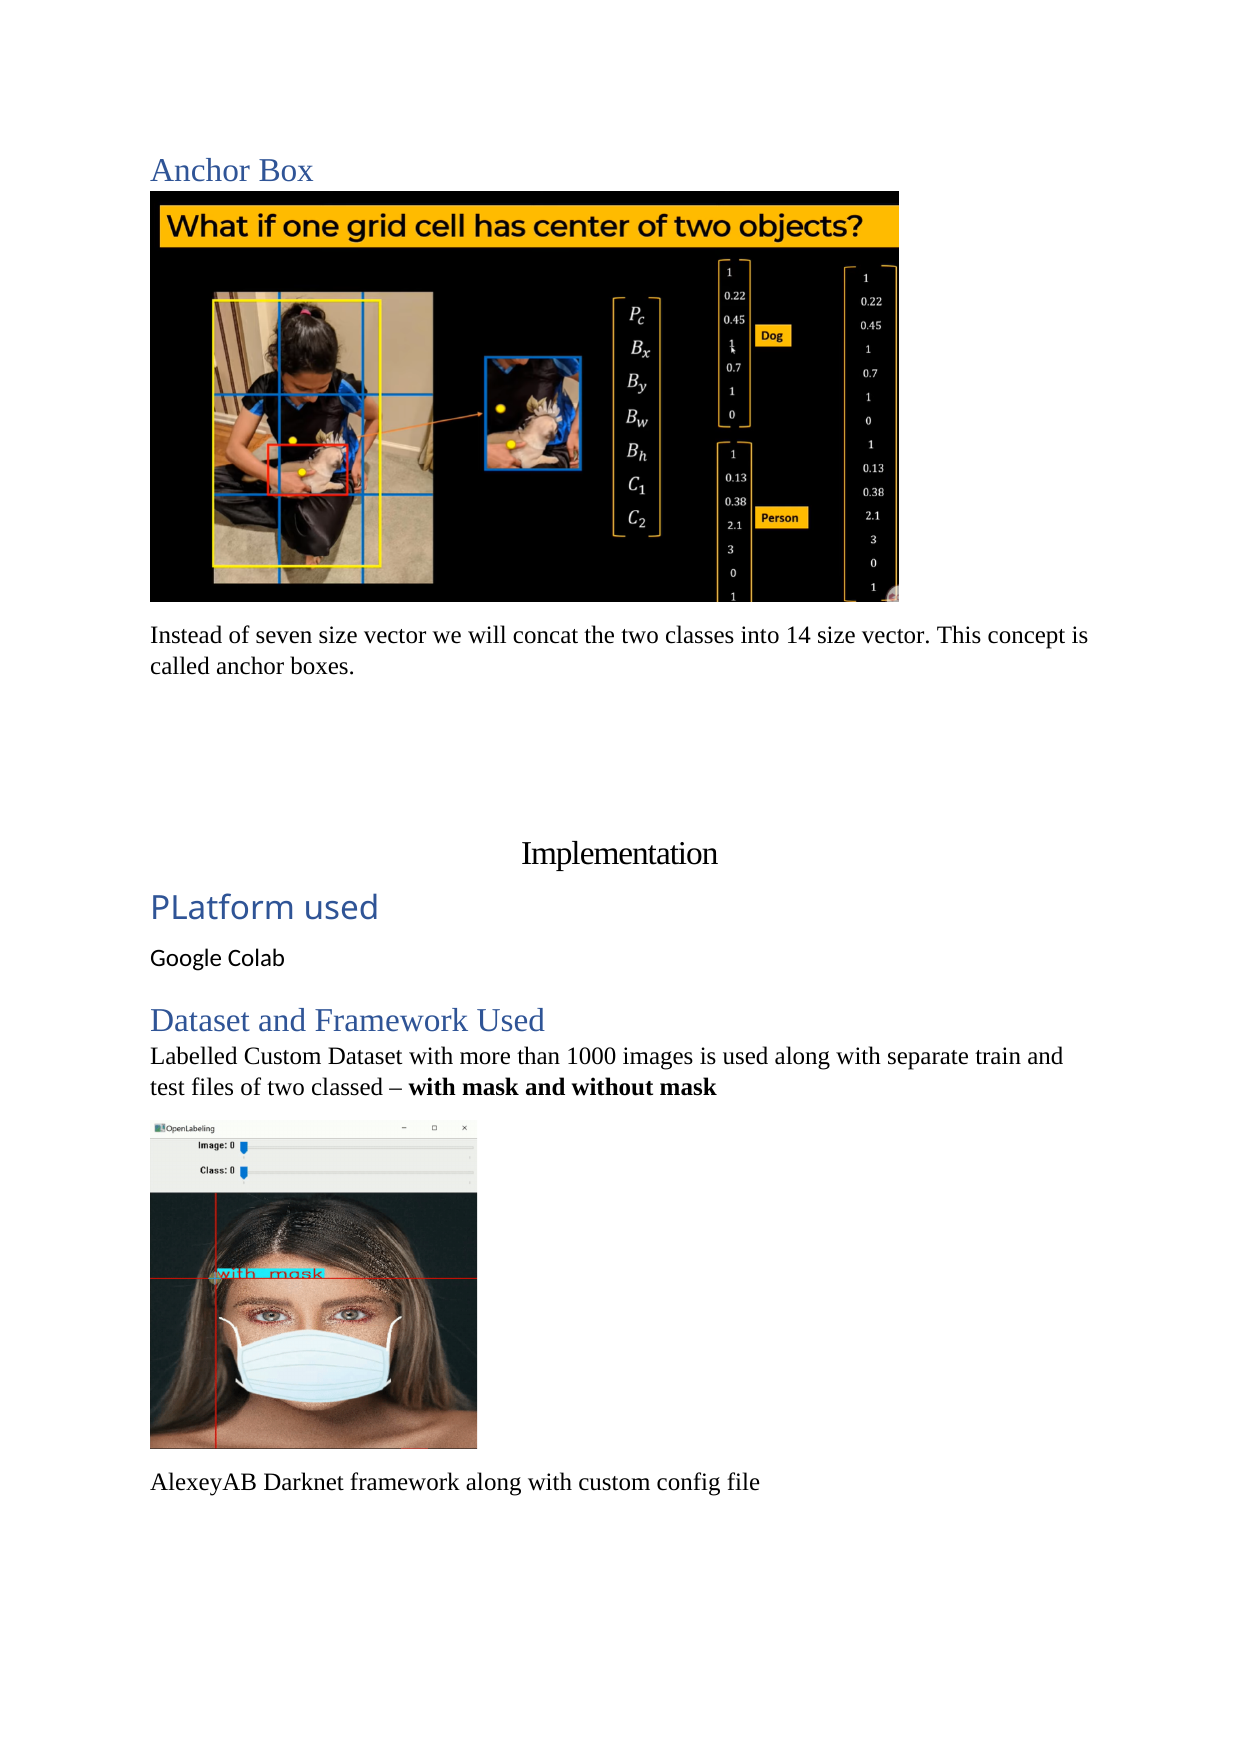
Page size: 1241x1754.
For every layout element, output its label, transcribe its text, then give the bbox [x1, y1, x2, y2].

subtitle Dataset and Framework Used [150, 1000, 1090, 1038]
picture [150, 1120, 478, 1449]
text Google Colab [150, 942, 1090, 972]
text Instead of seven size vector we will concat the two classes into 14 size vector. This concept is called anchor boxes. [150, 620, 1090, 680]
subtitle Anchor Box [150, 150, 1090, 188]
picture [150, 191, 899, 602]
subtitle PLatform used [150, 884, 1090, 929]
title Implementation [150, 833, 1090, 871]
text Labelled Custom Dataset with more than 1000 images is used along with separate train and test files of two classed – with mask and without mask [150, 1041, 1090, 1101]
text AlexeyAB Darknet framework along with custom config file [150, 1467, 1090, 1496]
